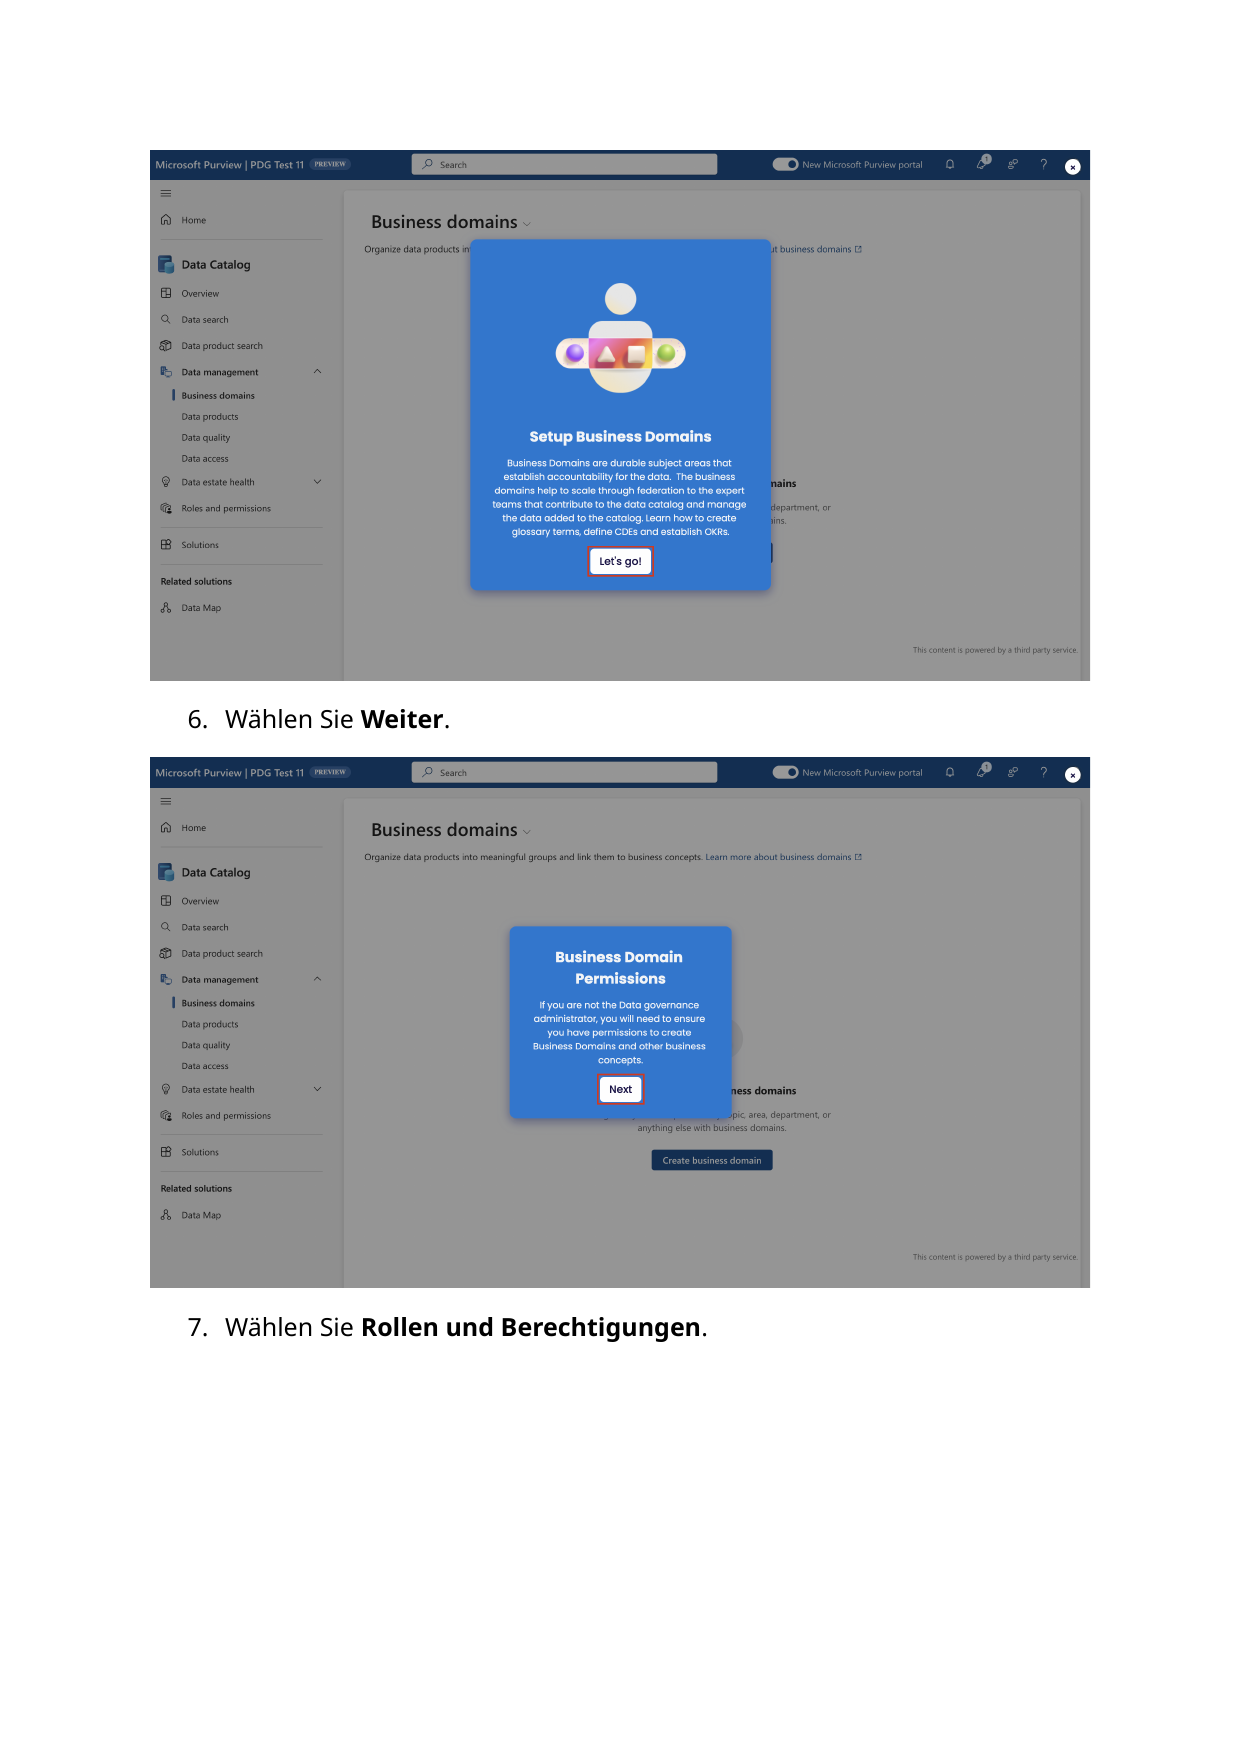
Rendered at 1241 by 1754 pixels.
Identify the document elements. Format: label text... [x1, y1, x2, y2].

picture [150, 150, 1091, 681]
list Wählen Sie Rollen und Berechtigungen. [187, 1310, 1090, 1344]
picture [150, 757, 1091, 1288]
list Wählen Sie Weiter. [187, 702, 1090, 736]
